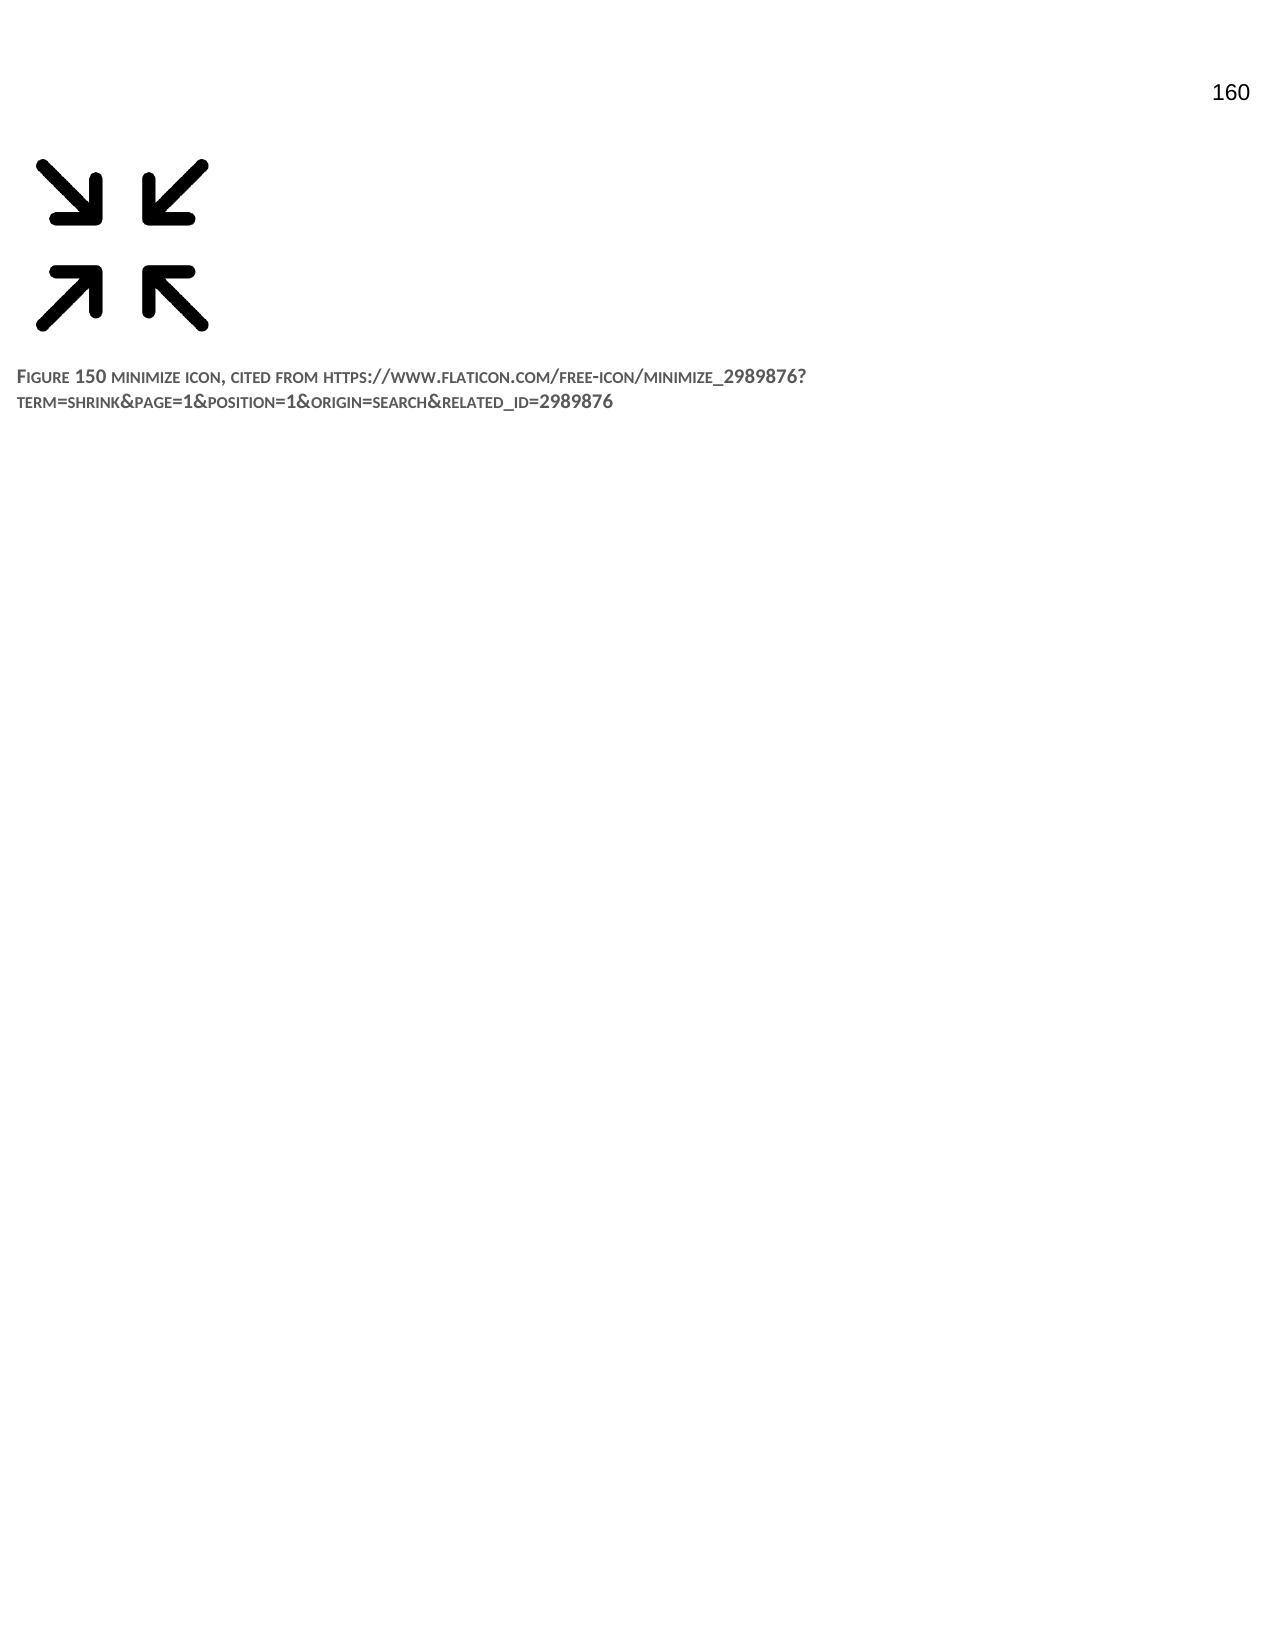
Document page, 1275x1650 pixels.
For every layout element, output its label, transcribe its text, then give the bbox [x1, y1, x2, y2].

picture [16, 139, 228, 351]
text Figure 150 minimize icon, cited from https://www.flaticon.com/free-icon/minimize_2989876?term=shrink&page=1&position=1&origin=search&related_id=2989876 [17, 363, 1250, 414]
